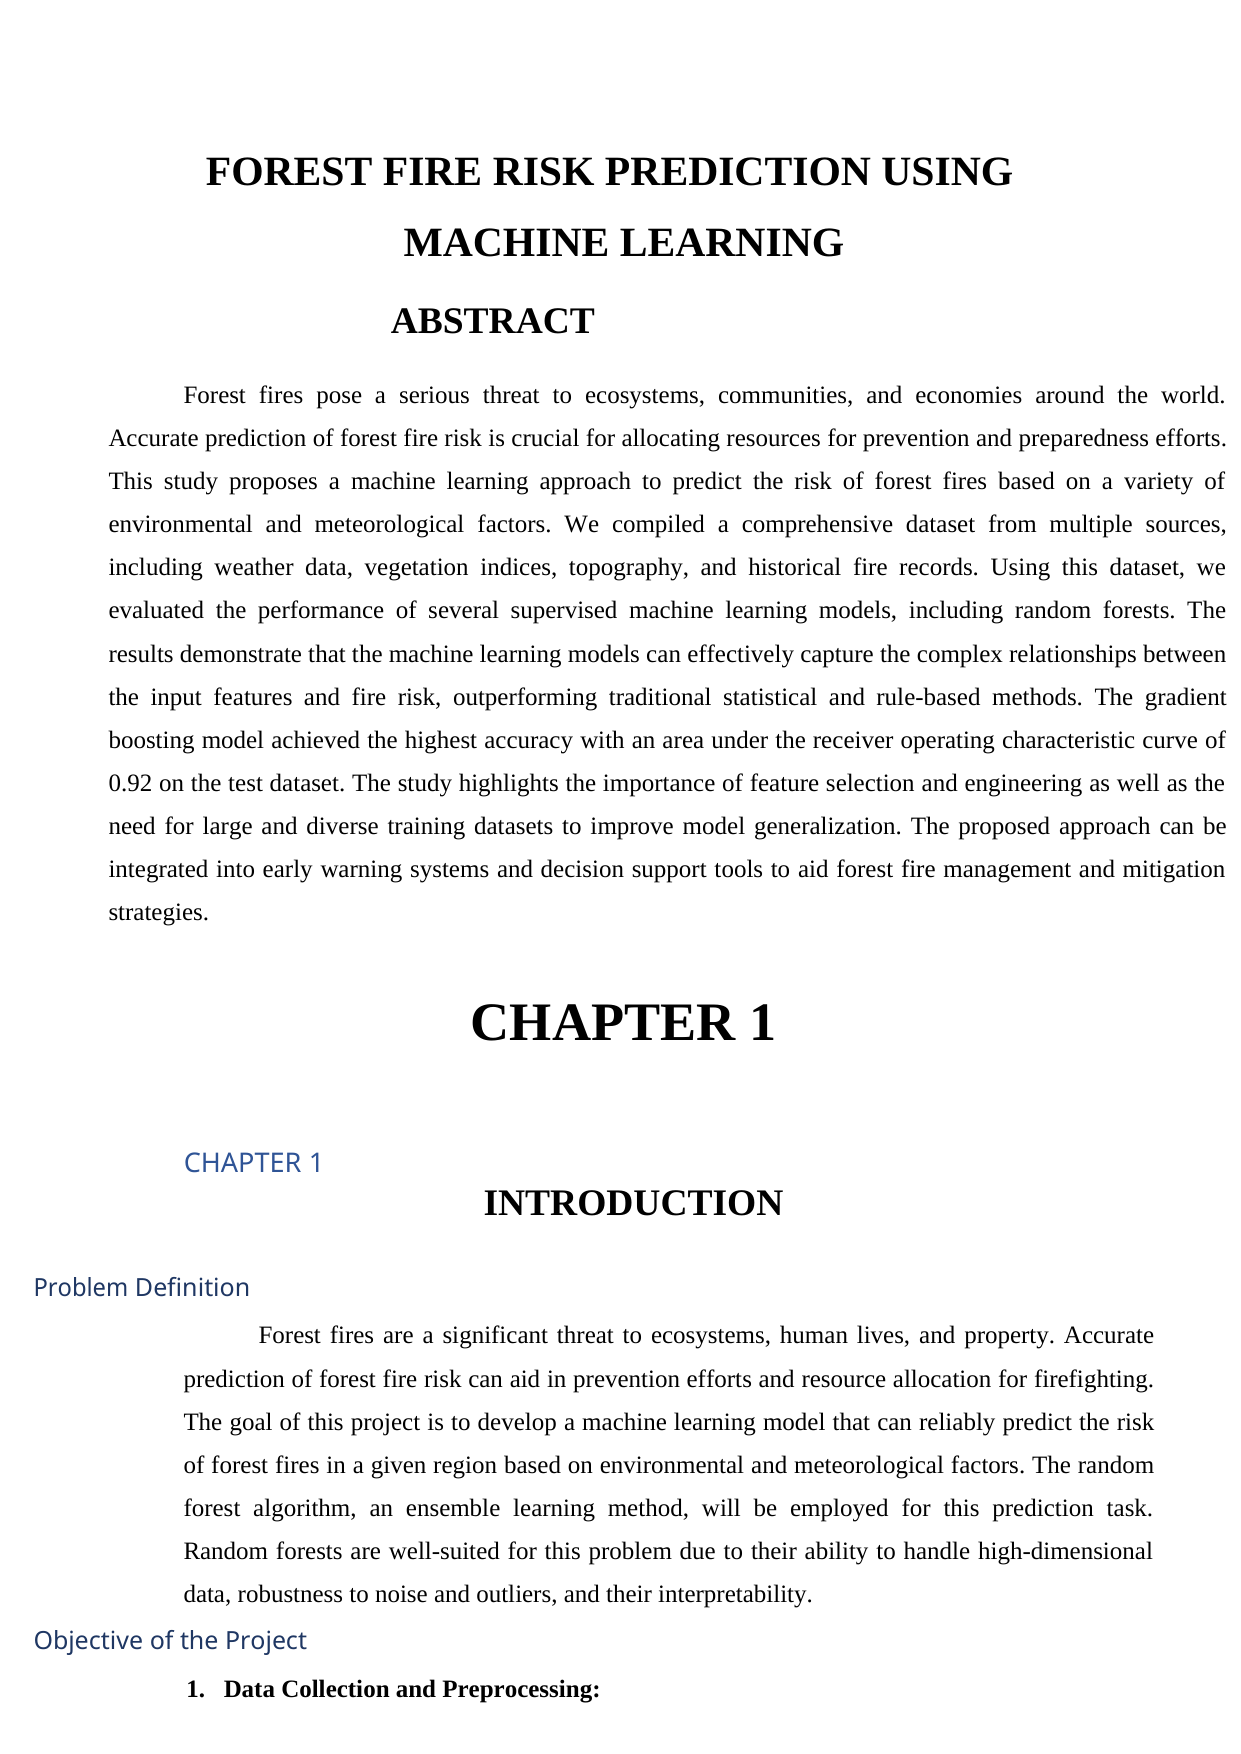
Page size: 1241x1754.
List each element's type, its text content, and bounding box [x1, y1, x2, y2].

text FOREST FIRE RISK PREDICTION USING MACHINE LEARNING [138, 146, 1081, 266]
subtitle CHAPTER 1 [471, 990, 866, 1052]
text Forest fires are a significant threat to ecosystems, human lives, and property. Accurate prediction of forest fire risk can aid in prevention efforts and resource allocation for firefighting. The goal of this project is to develop a machine learning model that can reliably predict the risk of forest fires in a given region based on environmental and meteorological factors. The random forest algorithm, an ensemble learning method, will be employed for this prediction task. Random forests are well-suited for this problem due to their ability to handle high-dimensional data, robustness to noise and outliers, and their interpretability. [183, 1321, 1155, 1608]
subtitle Objective of the Project [33, 1623, 1228, 1657]
list Data Collection and Preprocessing: [186, 1674, 1140, 1703]
subtitle Problem Definition [33, 1269, 1228, 1303]
text INTRODUCTION [33, 1180, 1228, 1223]
text ABSTRACT [391, 299, 843, 342]
subtitle CHAPTER 1 [183, 1143, 1228, 1180]
text Forest fires pose a serious threat to ecosystems, communities, and economies around the world. Accurate prediction of forest fire risk is crucial for allocating resources for prevention and preparedness efforts. This study proposes a machine learning approach to predict the risk of forest fires based on a variety of environmental and meteorological factors. We compiled a comprehensive dataset from multiple sources, including weather data, vegetation indices, topography, and historical fire records. Using this dataset, we evaluated the performance of several supervised machine learning models, including random forests. The results demonstrate that the machine learning models can effectively capture the complex relationships between the input features and fire risk, outperforming traditional statistical and rule-based methods. The gradient boosting model achieved the highest accuracy with an area under the receiver operating characteristic curve of 0.92 on the test dataset. The study highlights the importance of feature selection and engineering as well as the need for large and diverse training datasets to improve model generalization. The proposed approach can be integrated into early warning systems and decision support tools to aid forest fire management and mitigation strategies. [108, 380, 1228, 926]
